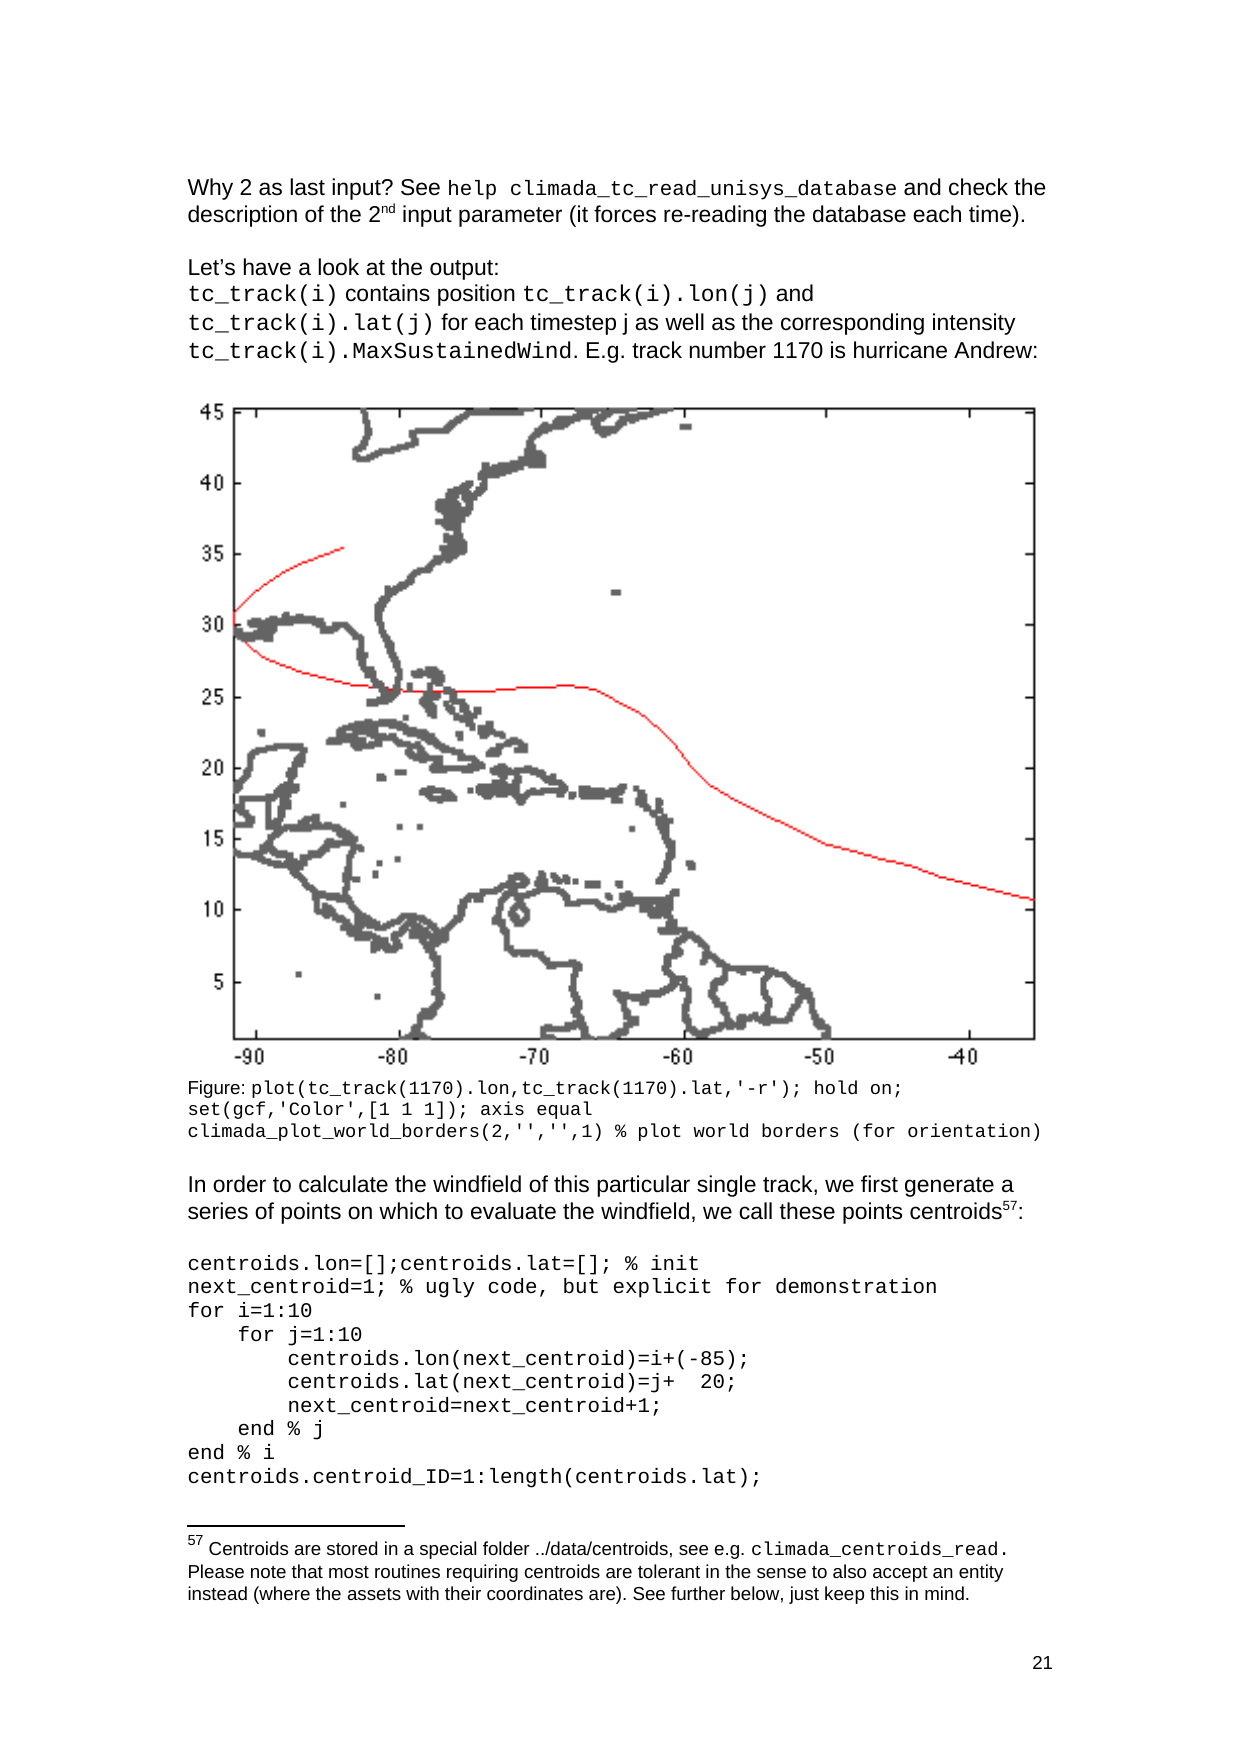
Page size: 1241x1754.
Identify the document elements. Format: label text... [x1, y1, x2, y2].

text for i=1:10 [187, 1300, 1053, 1324]
picture [187, 394, 1052, 1077]
text Figure: plot(tc_track(1170).lon,tc_track(1170).lat,'-r'); hold on; set(gcf,'Color',[1 1 1]); axis equal [187, 1077, 1053, 1121]
text centroids.lon=[];centroids.lat=[]; % init [187, 1253, 1053, 1277]
text climada_plot_world_borders(2,'','',1) % plot world borders (for orientation) [187, 1121, 1053, 1143]
text centroids.lon(next_centroid)=i+(-85); [187, 1347, 1053, 1371]
text end % j [187, 1418, 1053, 1442]
text Let’s have a look at the output: [187, 254, 1053, 280]
text Why 2 as last input? See help climada_tc_read_unisys_database and check the description of the 2nd input parameter (it forces re-reading the database each time). [187, 174, 1053, 228]
text next_centroid=1; % ugly code, but explicit for demonstration [187, 1277, 1053, 1300]
text for j=1:10 [187, 1324, 1053, 1347]
text centroids.centroid_ID=1:length(centroids.lat); [187, 1466, 1053, 1489]
text centroids.lat(next_centroid)=j+ 20; [187, 1371, 1053, 1395]
text next_centroid=next_centroid+1; [187, 1395, 1053, 1418]
text tc_track(i) contains position tc_track(i).lon(j) and tc_track(i).lat(j) for each timestep j as well as the corresponding intensity tc_track(i).MaxSustainedWind. E.g. track number 1170 is hurricane Andrew: [187, 280, 1053, 365]
text In order to calculate the windfield of this particular single track, we first generate a series of points on which to evaluate the windfield, we call these points centroids: [187, 1171, 1053, 1224]
text end % i [187, 1442, 1053, 1466]
